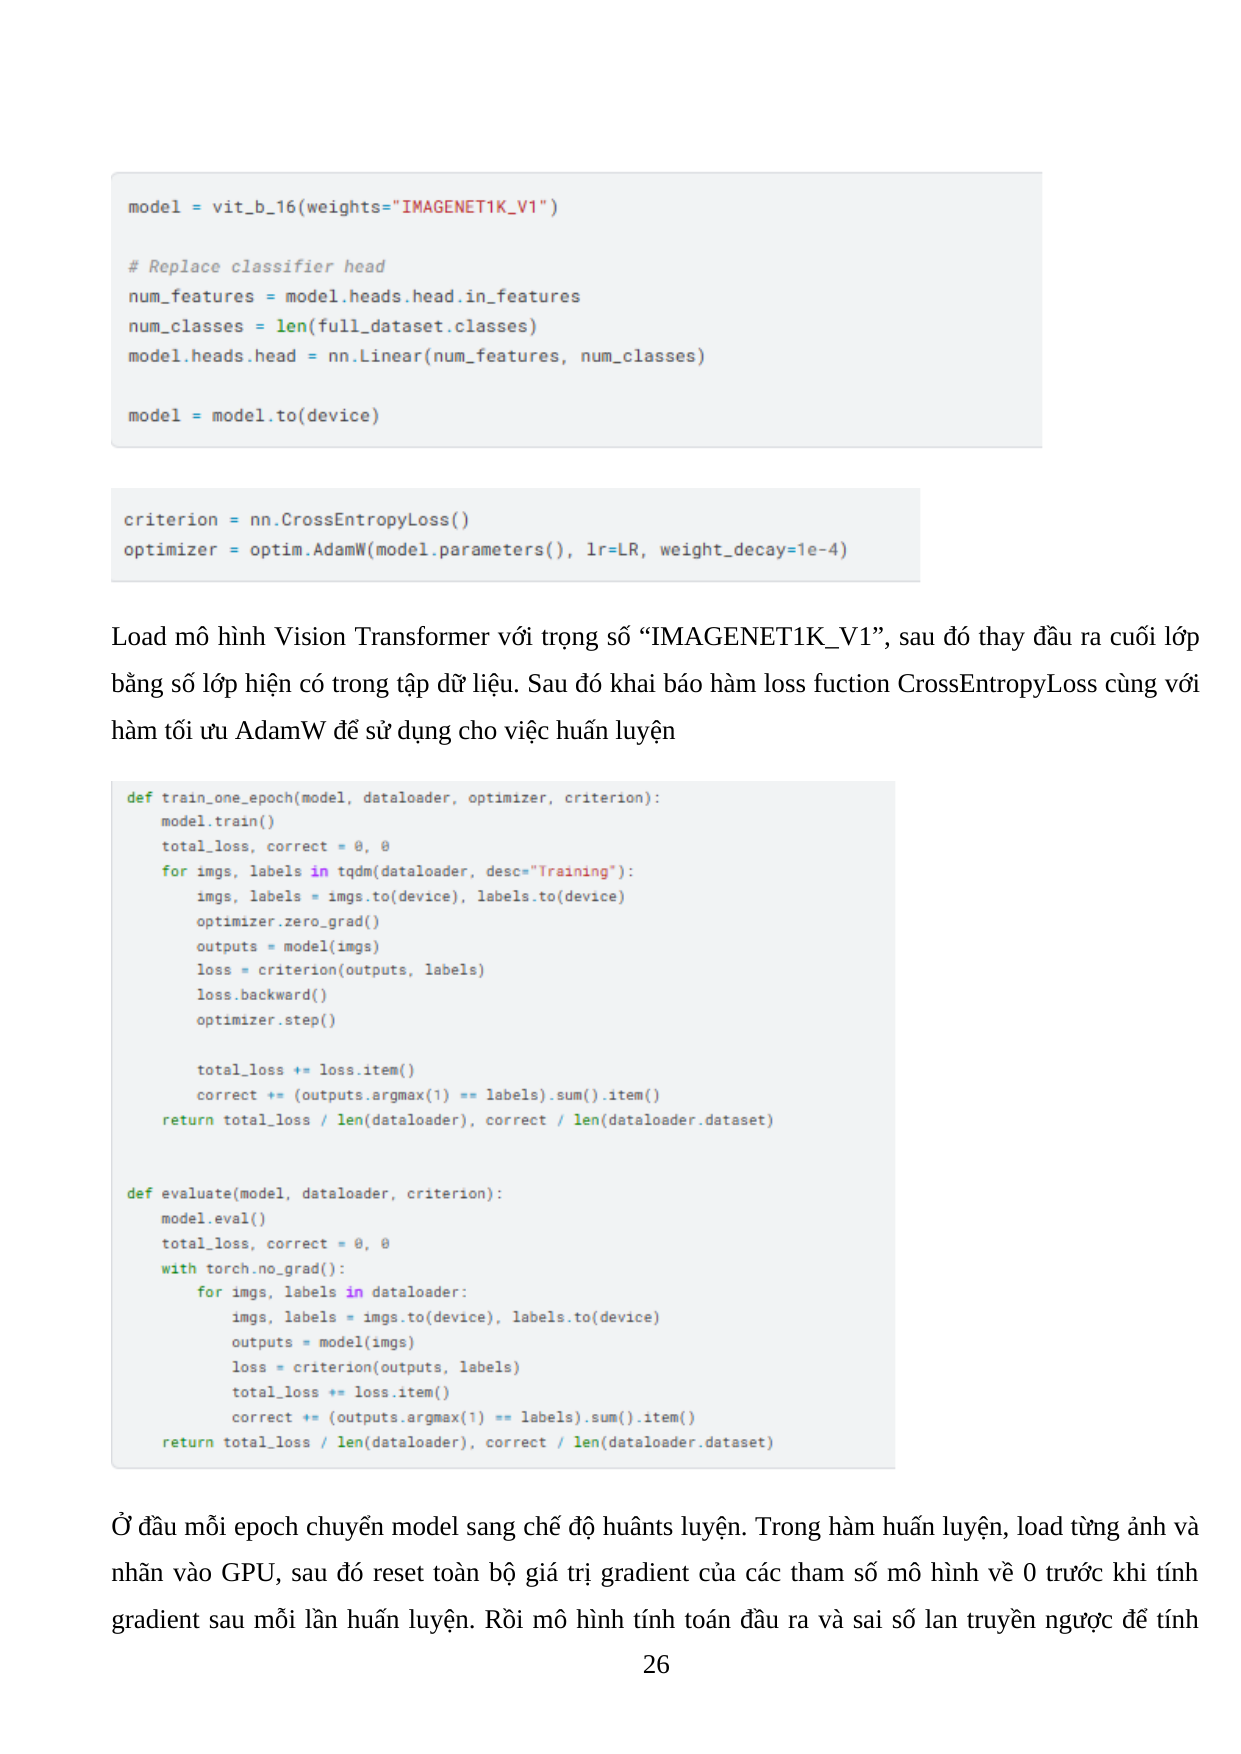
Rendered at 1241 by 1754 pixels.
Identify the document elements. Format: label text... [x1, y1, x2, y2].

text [111, 1510, 1201, 1634]
text Load mô hình Vision Transformer với trọng số “IMAGENET1K_V1”, sau đó thay đầu ra cuối lớp bằng số lớp hiện có trong tập dữ liệu. Sau đó khai báo hàm loss fuction CrossEntropyLoss cùng với hàm tối ưu AdamW để sử dụng cho việc huấn luyện [111, 620, 1201, 745]
picture [111, 488, 921, 584]
picture [111, 166, 1043, 453]
picture [111, 781, 896, 1474]
